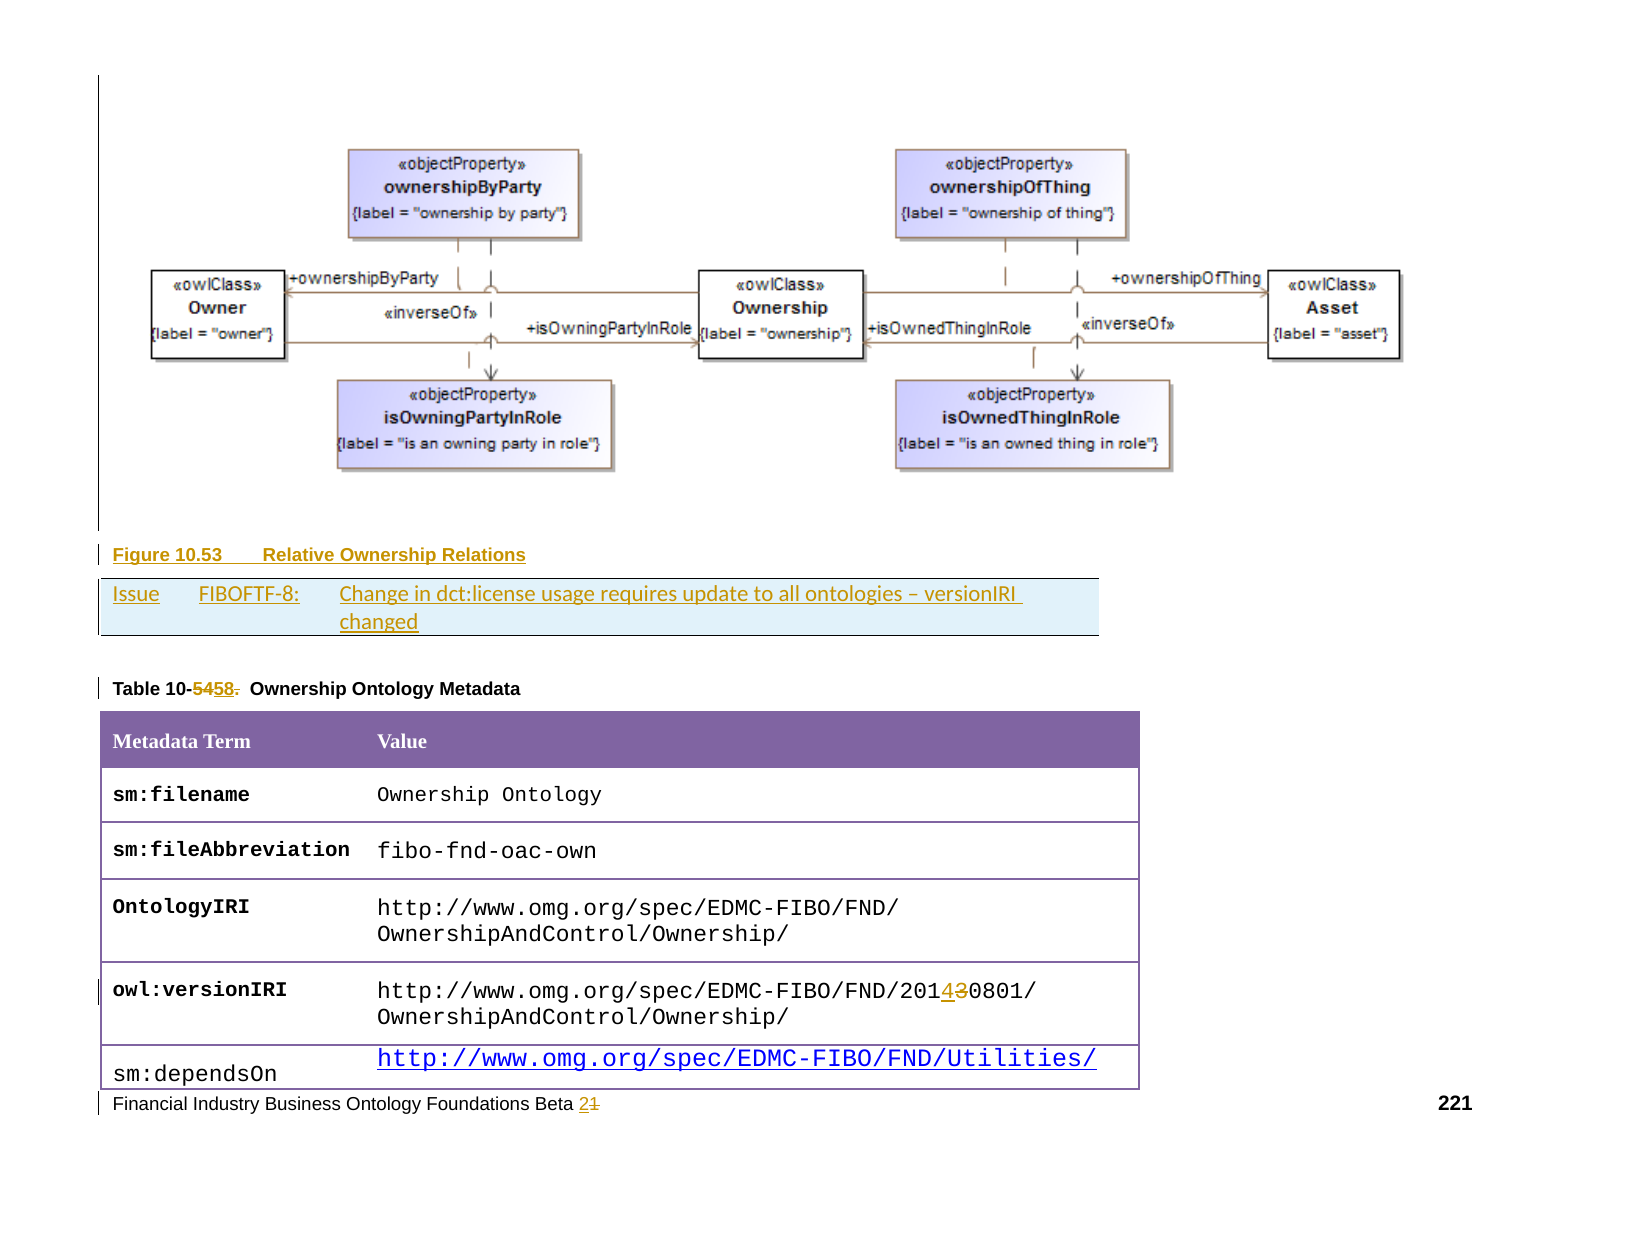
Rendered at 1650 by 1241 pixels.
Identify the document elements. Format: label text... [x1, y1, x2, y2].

text Table 10- Ownership Ontology Metadata [112, 677, 1477, 699]
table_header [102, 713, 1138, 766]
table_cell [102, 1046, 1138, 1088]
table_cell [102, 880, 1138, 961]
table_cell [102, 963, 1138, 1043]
picture [112, 75, 1449, 532]
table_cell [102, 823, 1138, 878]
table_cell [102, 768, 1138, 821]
